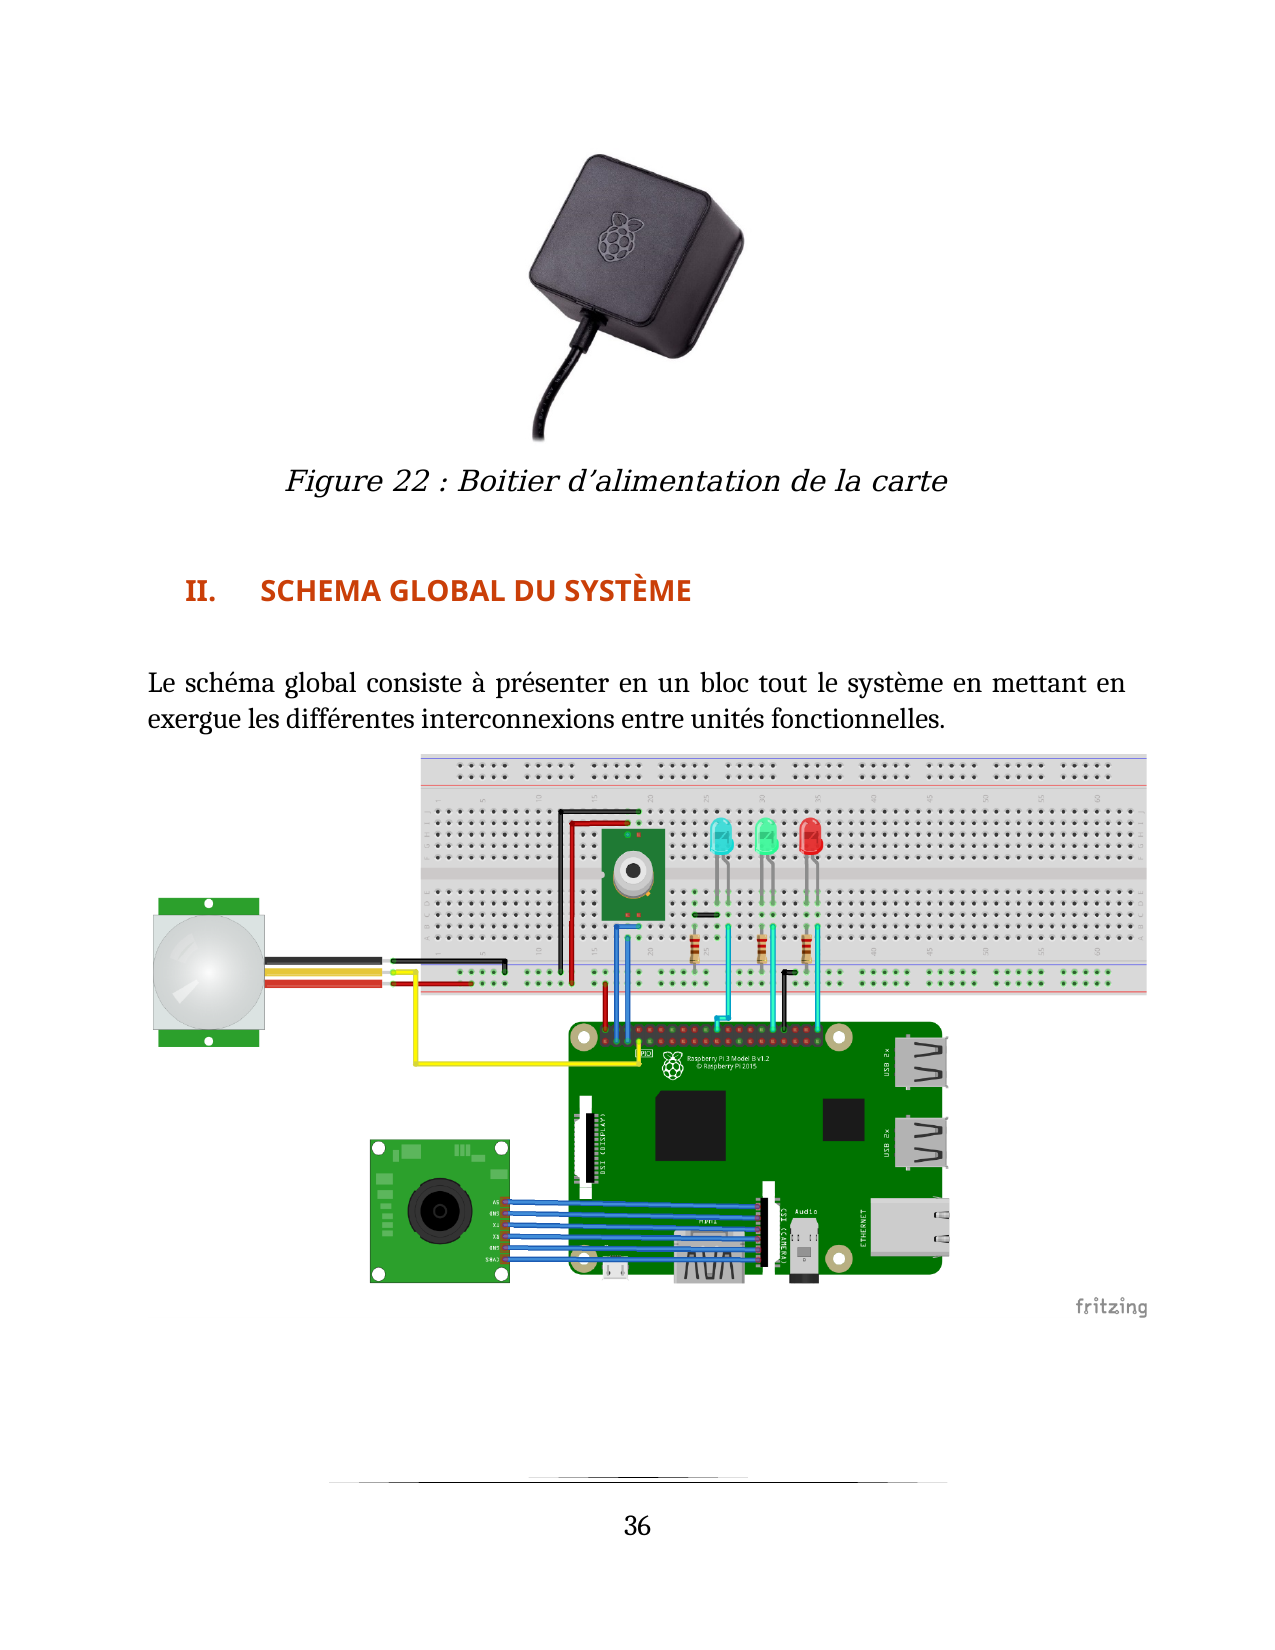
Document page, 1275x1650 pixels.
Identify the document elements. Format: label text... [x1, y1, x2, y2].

text Le schéma global consiste à présenter en un bloc tout le système en mettant en exergue les différentes interconnexions entre unités fonctionnelles. [148, 666, 1127, 735]
picture [465, 148, 765, 448]
subtitle SCHEMA GLOBAL DU SYSTÈME [185, 570, 1127, 610]
picture [147, 754, 1147, 1318]
